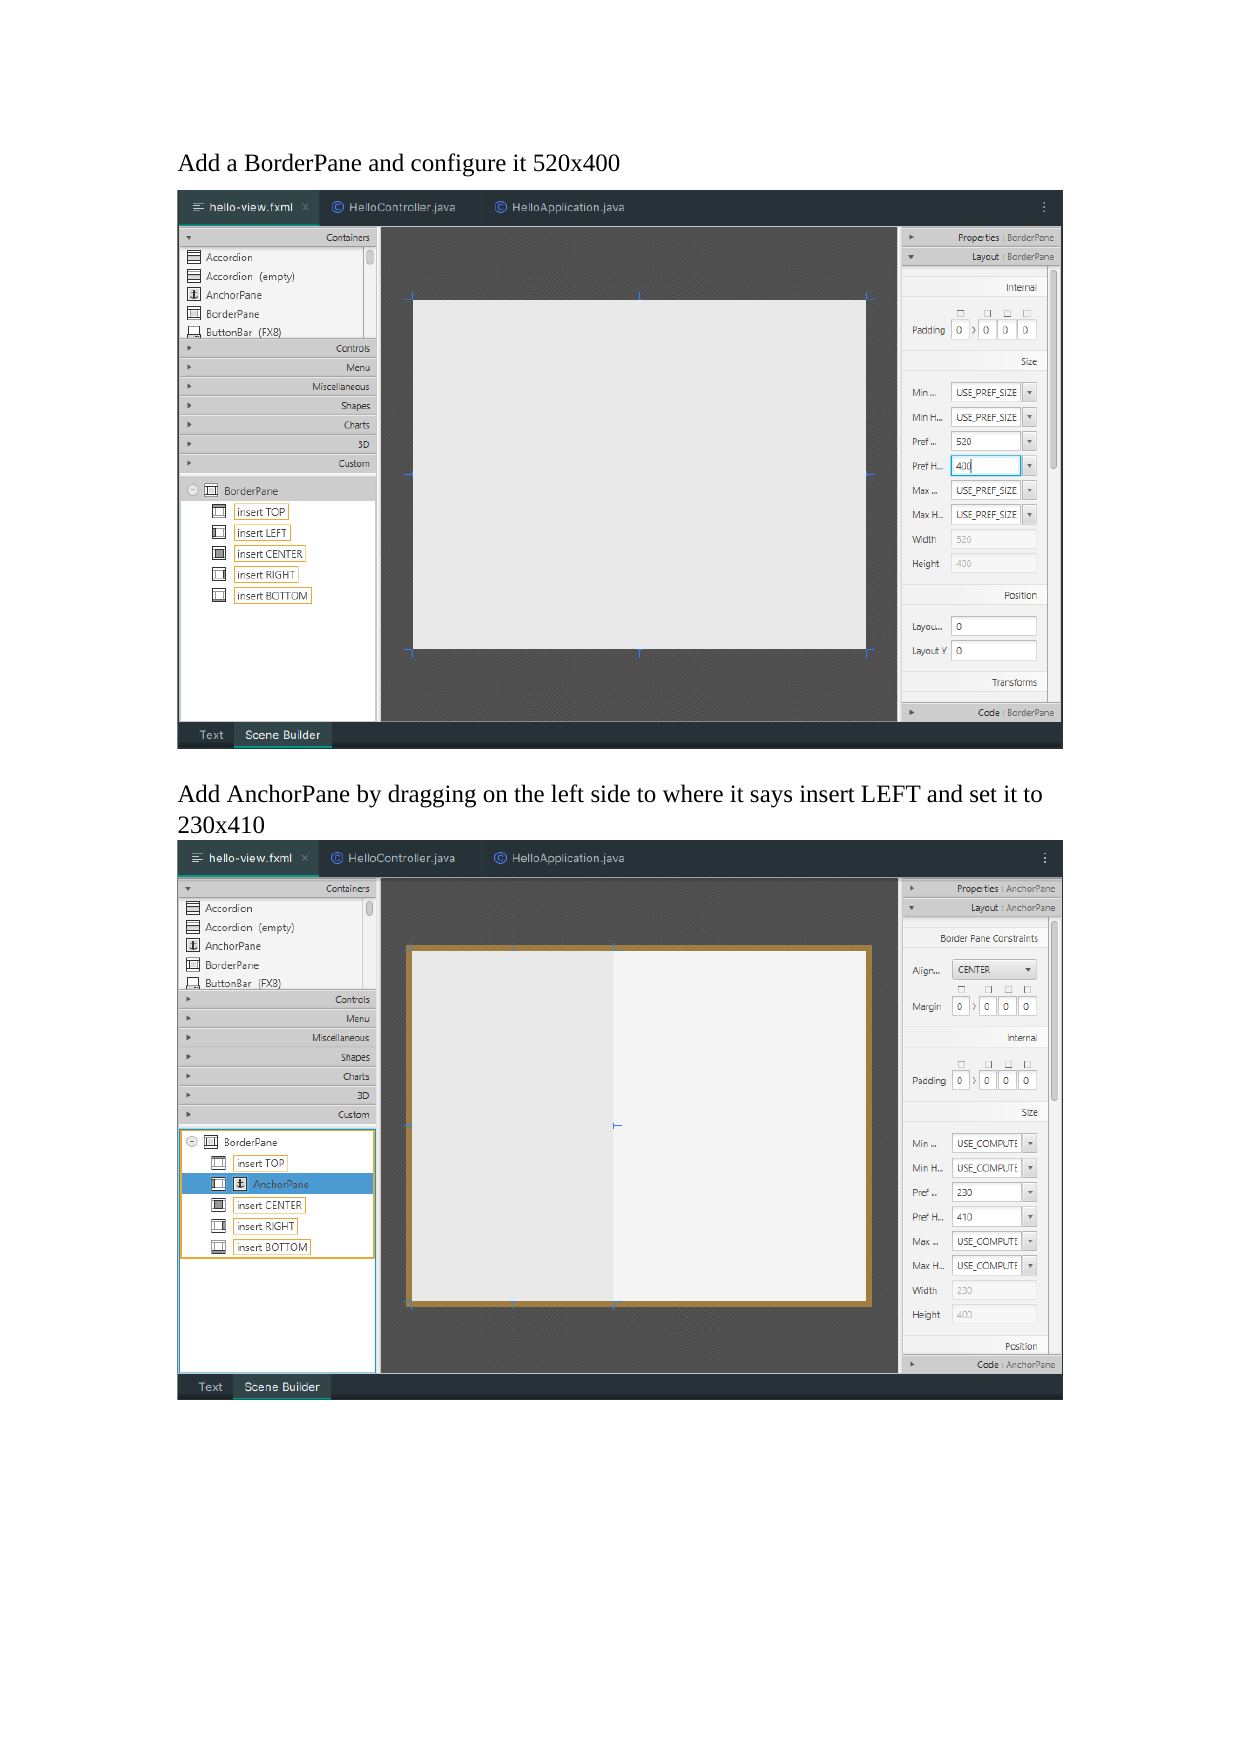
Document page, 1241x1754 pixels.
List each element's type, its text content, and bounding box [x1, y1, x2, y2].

picture [177, 840, 1063, 1400]
text Add a BorderPane and configure it 520x400 [177, 148, 1063, 190]
text Add AnchorPane by dragging on the left side to where it says insert LEFT and set it to 230x410 [177, 779, 1063, 840]
picture [177, 190, 1063, 749]
